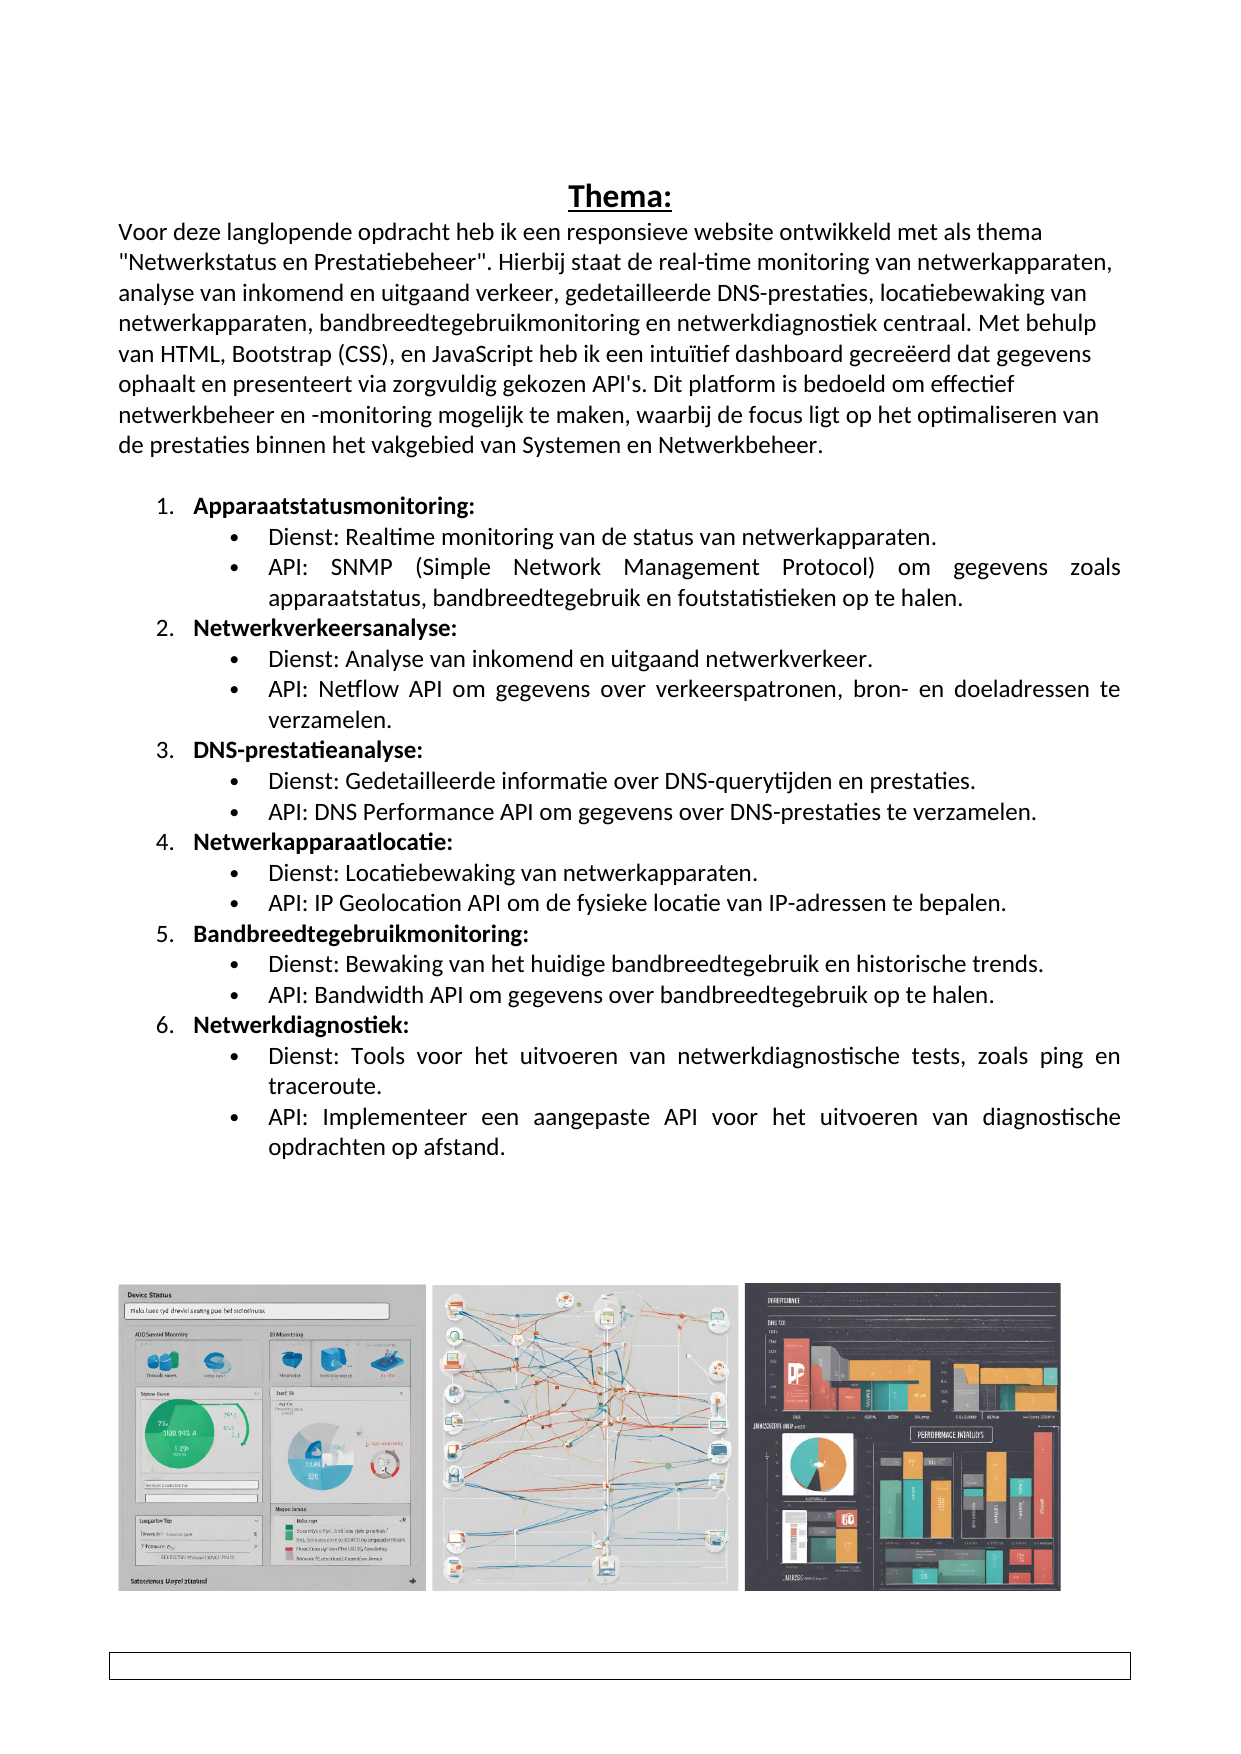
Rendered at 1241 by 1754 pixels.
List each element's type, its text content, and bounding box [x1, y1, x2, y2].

picture [744, 1283, 1061, 1591]
list API: Bandwidth API om gegevens over bandbreedtegebruik op te halen. [231, 979, 1122, 1009]
list Dienst: Realtime monitoring van de status van netwerkapparaten. [231, 521, 1122, 551]
list Netwerkapparaatlocatie: [156, 826, 1122, 857]
list Netwerkverkeersanalyse: [156, 612, 1122, 643]
list Dienst: Gedetailleerde informatie over DNS-querytijden en prestaties. [231, 765, 1122, 796]
text Voor deze langlopende opdracht heb ik een responsieve website ontwikkeld met als thema "Netwerkstatus en Prestatiebeheer". Hierbij staat de real-time monitoring van netwerkapparaten, analyse van inkomend en uitgaand verkeer, gedetailleerde DNS-prestaties, locatiebewaking van netwerkapparaten, bandbreedtegebruikmonitoring en netwerkdiagnostiek centraal. Met behulp van HTML, Bootstrap (CSS), en JavaScript heb ik een intuïtief dashboard gecreëerd dat gegevens ophaalt en presenteert via zorgvuldig gekozen API's. Dit platform is bedoeld om effectief netwerkbeheer en -monitoring mogelijk te maken, waarbij de focus ligt op het optimaliseren van de prestaties binnen het vakgebied van Systemen en Netwerkbeheer. [118, 216, 1122, 460]
list API: DNS Performance API om gegevens over DNS-prestaties te verzamelen. [231, 796, 1122, 826]
text Thema: [118, 175, 1122, 216]
list Dienst: Bewaking van het huidige bandbreedtegebruik en historische trends. [231, 948, 1122, 979]
list Dienst: Tools voor het uitvoeren van netwerkdiagnostische tests, zoals ping en traceroute. [231, 1040, 1122, 1101]
list Dienst: Locatiebewaking van netwerkapparaten. [231, 857, 1122, 887]
list DNS-prestatieanalyse: [156, 734, 1122, 765]
list Apparaatstatusmonitoring: [156, 490, 1122, 521]
picture [118, 1284, 426, 1591]
picture [432, 1285, 739, 1591]
list Bandbreedtegebruikmonitoring: [156, 918, 1122, 948]
list API: SNMP (Simple Network Management Protocol) om gegevens zoals apparaatstatus, bandbreedtegebruik en foutstatistieken op te halen. [231, 551, 1122, 612]
list API: Netflow API om gegevens over verkeerspatronen, bron- en doeladressen te verzamelen. [231, 673, 1122, 734]
list API: Implementeer een aangepaste API voor het uitvoeren van diagnostische opdrachten op afstand. [231, 1101, 1122, 1162]
list Netwerkdiagnostiek: [156, 1009, 1122, 1040]
list API: IP Geolocation API om de fysieke locatie van IP-adressen te bepalen. [231, 887, 1122, 918]
list Dienst: Analyse van inkomend en uitgaand netwerkverkeer. [231, 643, 1122, 673]
